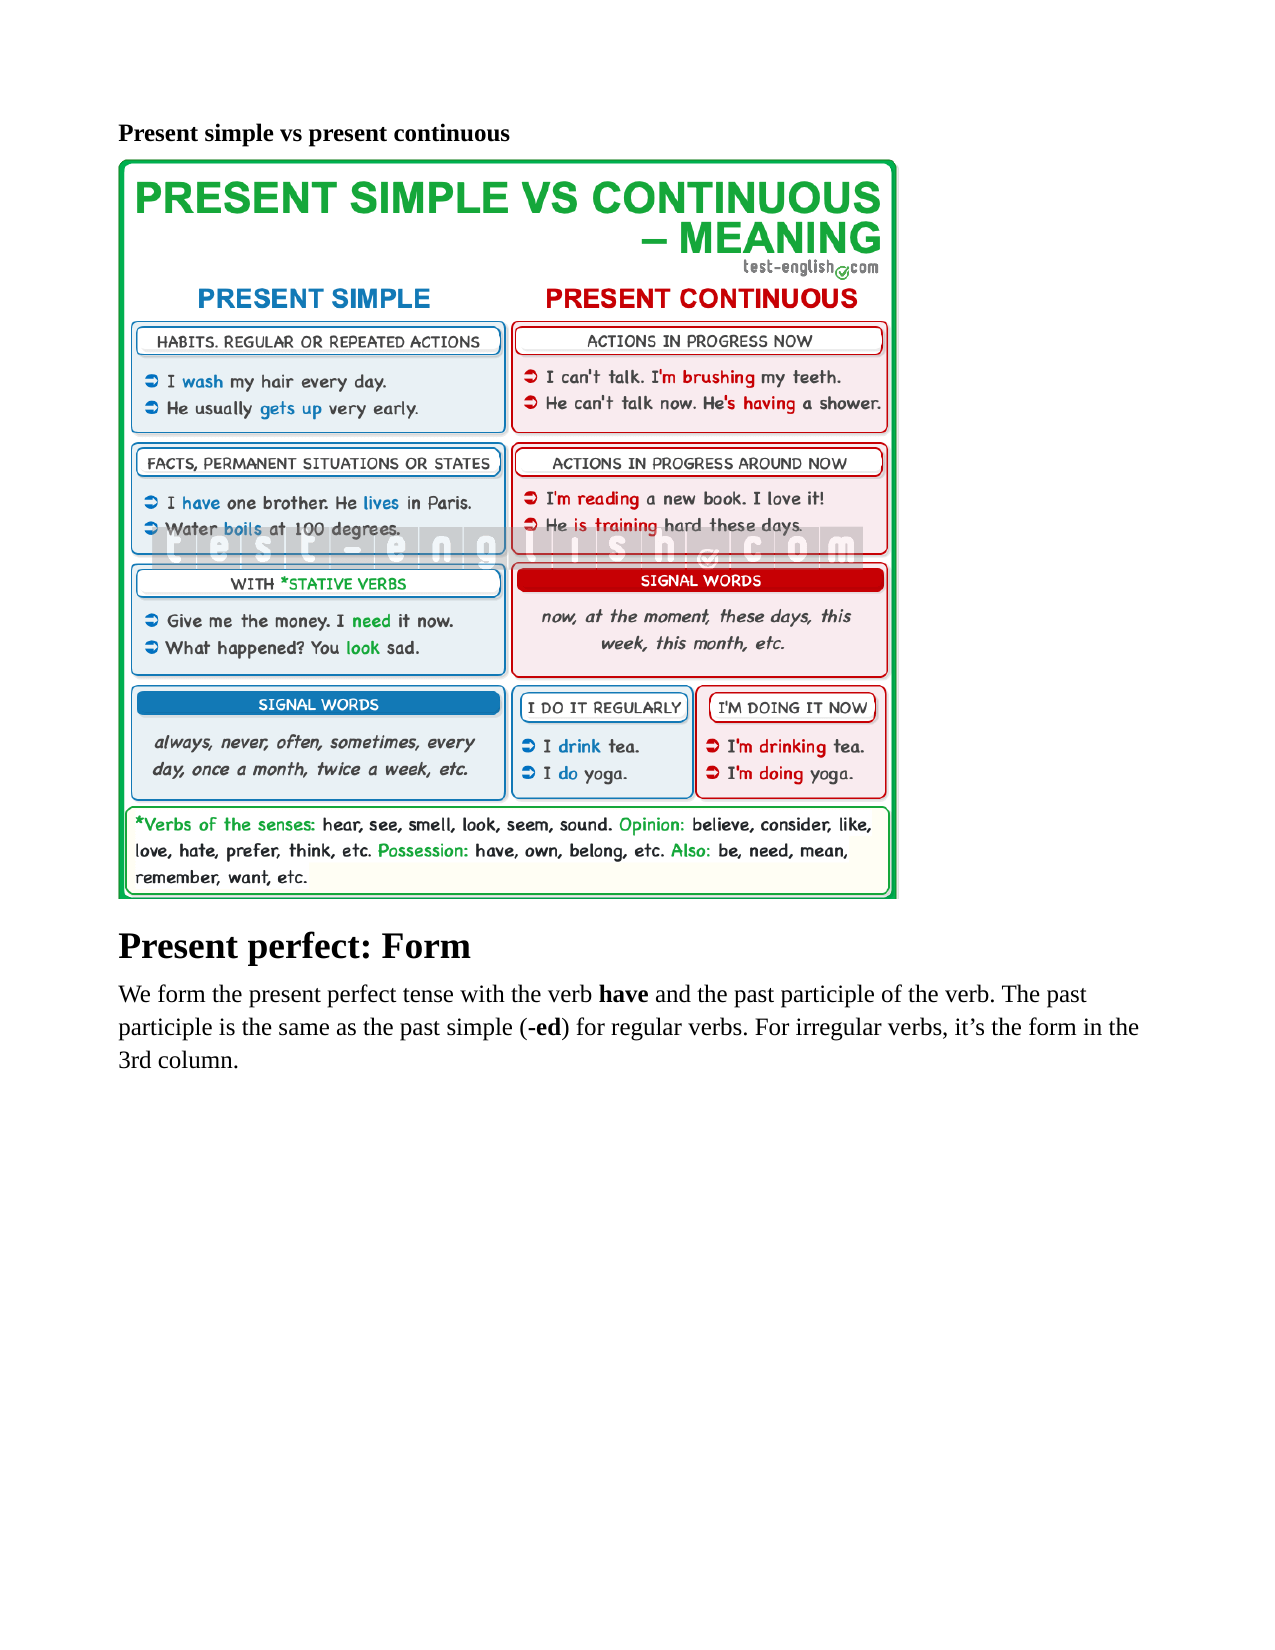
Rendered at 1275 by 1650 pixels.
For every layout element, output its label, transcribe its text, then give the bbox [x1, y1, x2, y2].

subtitle Present perfect: Form [118, 924, 1157, 967]
picture [118, 159, 900, 899]
subtitle Present simple vs present continuous [118, 118, 1157, 147]
text We form the present perfect tense with the verb have and the past participle of the verb. The past participle is the same as the past simple (-ed) for regular verbs. For irregular verbs, it’s the form in the 3rd column. [118, 979, 1157, 1074]
